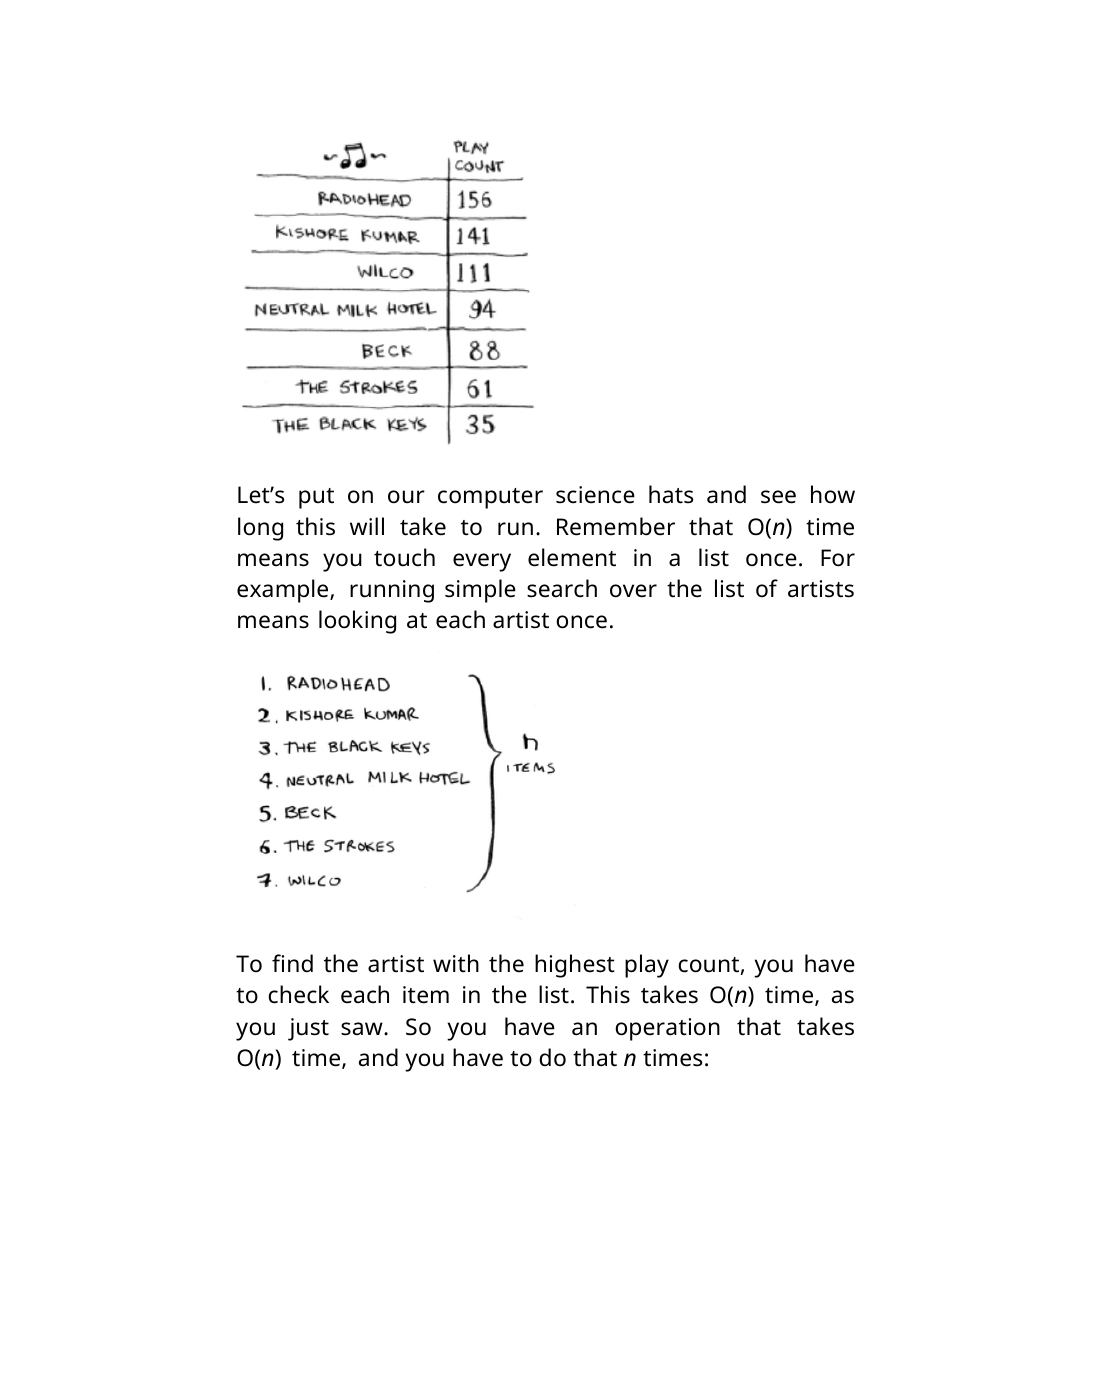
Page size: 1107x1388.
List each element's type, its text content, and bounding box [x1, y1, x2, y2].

picture [236, 644, 582, 920]
picture [236, 127, 543, 455]
text Let’s put on our computer science hats and see how long this will take to run. Remember that O(n) time means you touch every element in a list once. For example, running simple search over the list of artists means looking at each artist once. [236, 479, 855, 635]
text To find the artist with the highest play count, you have to check each item in the list. This takes O(n) time, as you just saw. So you have an operation that takes O(n) time, and you have to do that n times: [236, 948, 855, 1073]
